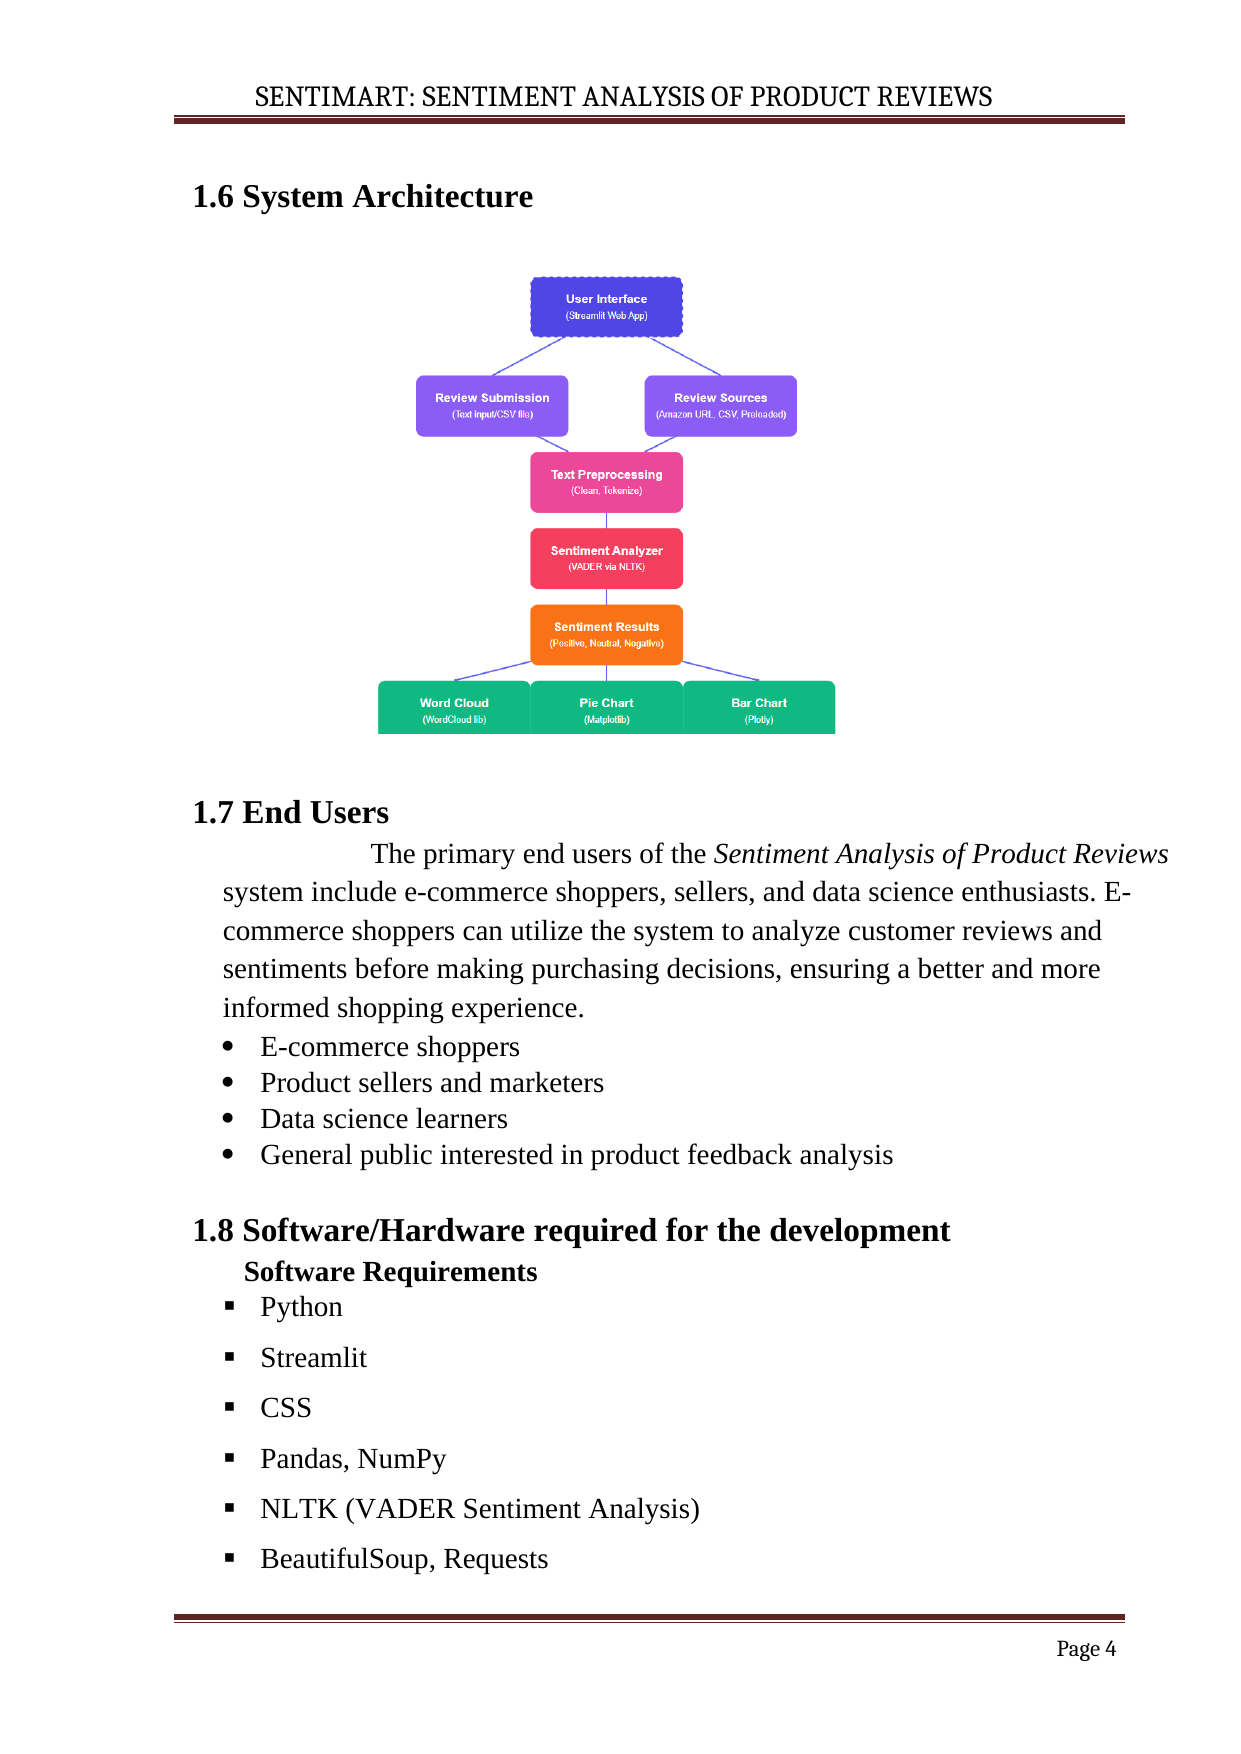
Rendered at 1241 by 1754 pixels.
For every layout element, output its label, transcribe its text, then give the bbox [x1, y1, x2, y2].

list NLTK (VADER Sentiment Analysis) [223, 1491, 1197, 1525]
list Streamlit [223, 1340, 1197, 1373]
list Product sellers and marketers [223, 1065, 1197, 1098]
text 1.7 End Users [192, 792, 1197, 830]
list CSS [223, 1390, 1197, 1424]
text Software Requirements [178, 1254, 1197, 1287]
text 1.8 Software/Hardware required for the development [192, 1210, 1197, 1248]
picture [295, 233, 909, 743]
text The primary end users of the Sentiment Analysis of Product Reviews system include e-commerce shoppers, sellers, and data science enthusiasts. E-commerce shoppers can utilize the system to analyze customer reviews and sentiments before making purchasing decisions, ensuring a better and more informed shopping experience. [223, 836, 1197, 1024]
list General public interested in product feedback analysis [223, 1137, 1197, 1171]
list BeautifulSoup, Requests [223, 1542, 1197, 1575]
list Python [223, 1289, 1197, 1323]
text 1.6 System Architecture [44, 176, 1197, 214]
list Pandas, NumPy [223, 1441, 1197, 1474]
list E-commerce shoppers [223, 1029, 1197, 1062]
list Data science learners [223, 1101, 1197, 1135]
